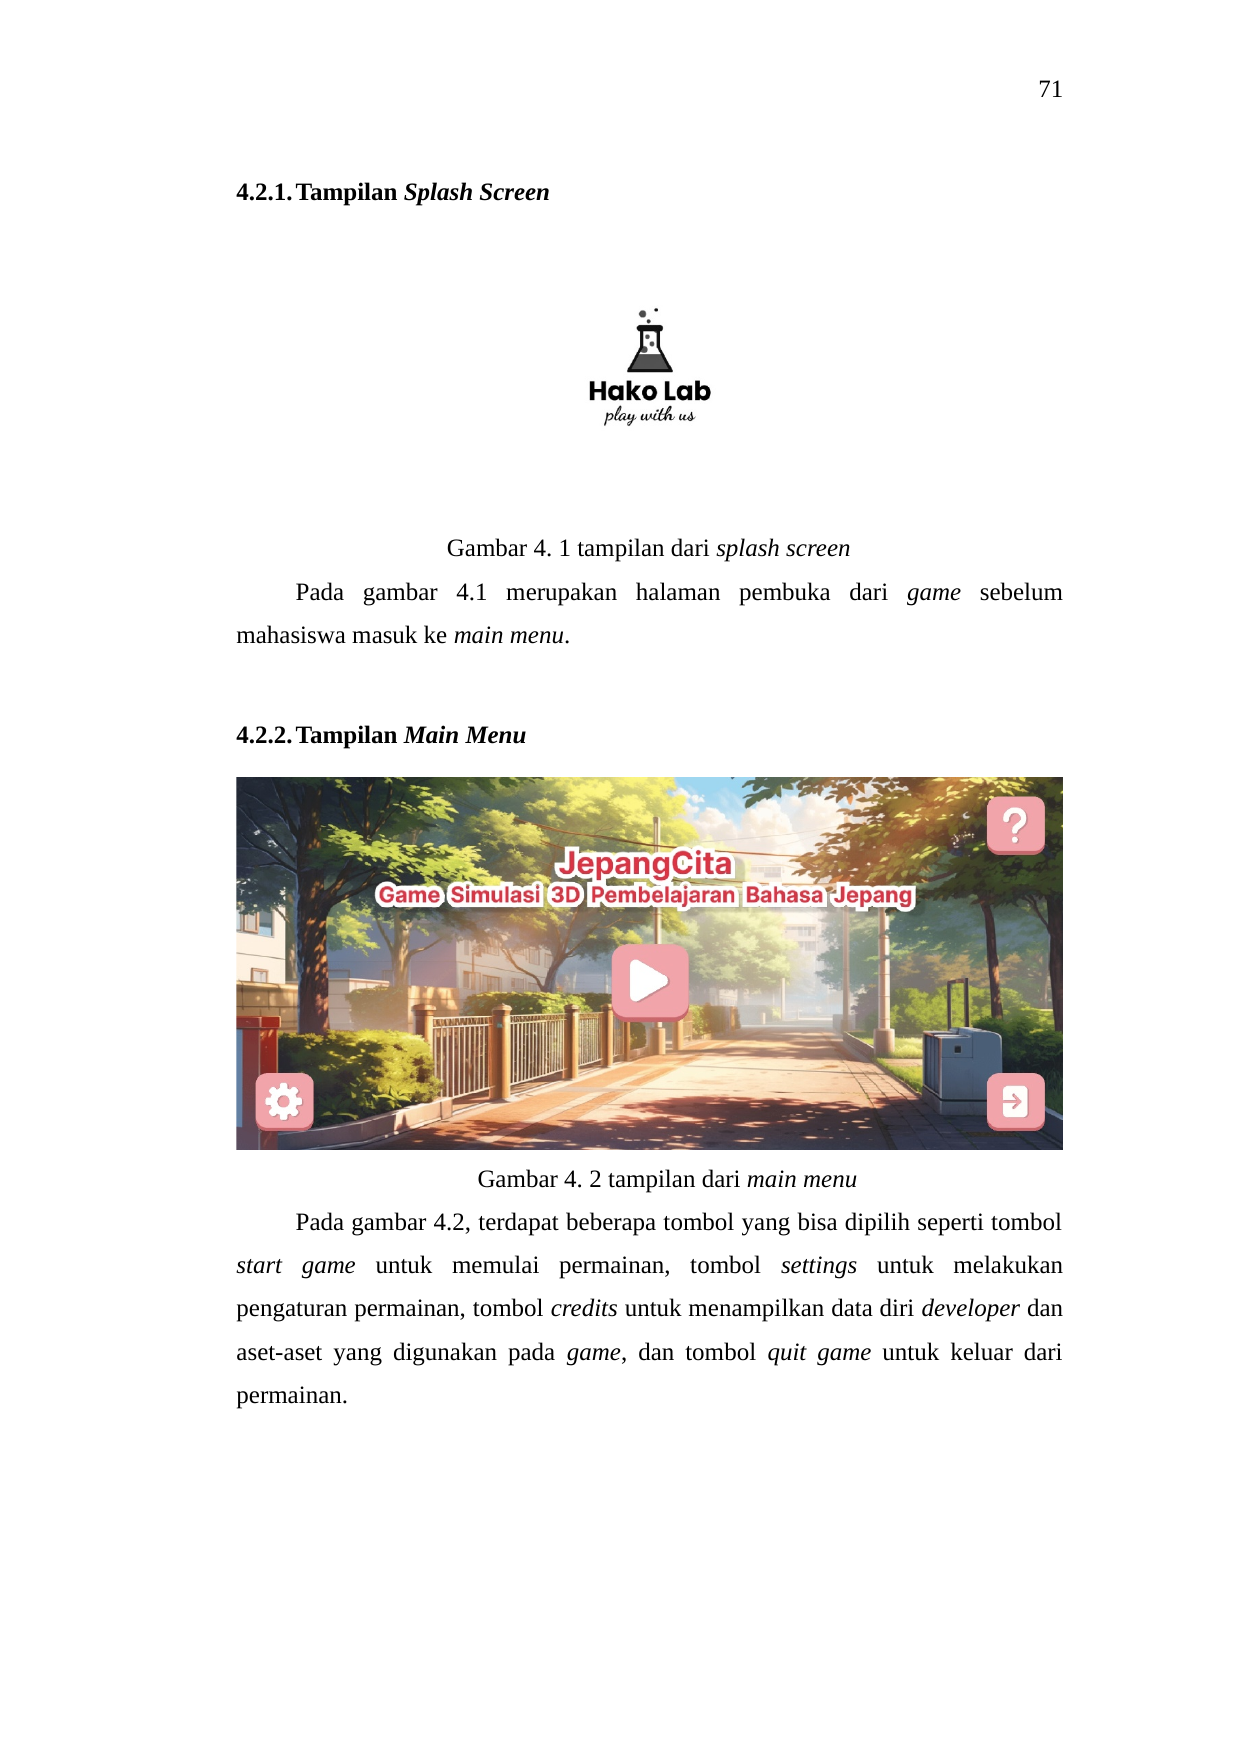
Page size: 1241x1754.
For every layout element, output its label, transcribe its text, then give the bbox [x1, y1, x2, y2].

text Gambar 4. 2 tampilan dari main menu [274, 1164, 1063, 1193]
picture [333, 234, 966, 519]
text Gambar 4. 1 tampilan dari splash screen [236, 533, 1063, 562]
text Pada gambar 4.2, terdapat beberapa tombol yang bisa dipilih seperti tombol start game untuk memulai permainan, tombol settings untuk melakukan pengaturan permainan, tombol credits untuk menampilkan data diri developer dan aset-aset yang digunakan pada game, dan tombol quit game untuk keluar dari permainan. [236, 1207, 1063, 1408]
subtitle Tampilan Splash Screen [236, 177, 1063, 206]
picture [236, 777, 1063, 1150]
subtitle Tampilan Main Menu [236, 720, 1063, 749]
text Pada gambar 4.1 merupakan halaman pembuka dari game sebelum mahasiswa masuk ke main menu. [236, 577, 1063, 648]
